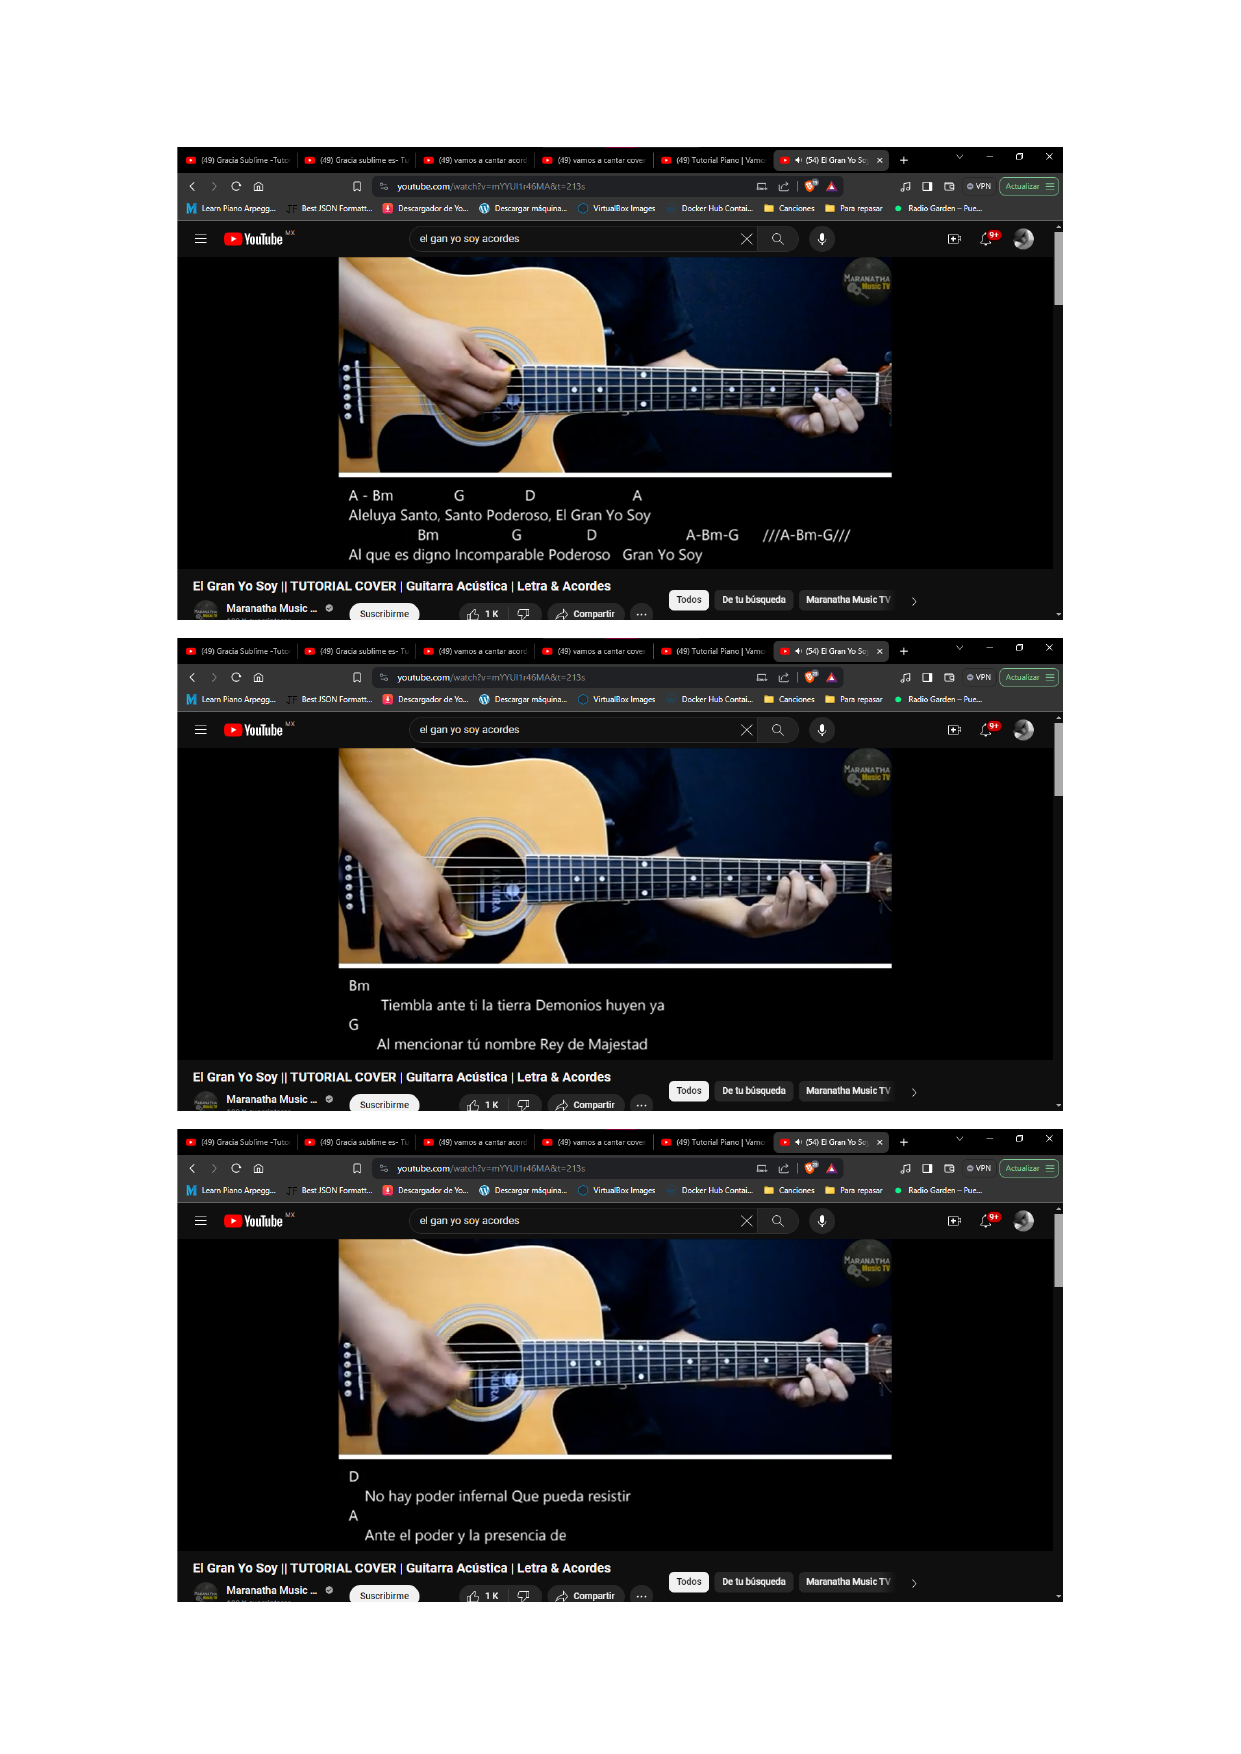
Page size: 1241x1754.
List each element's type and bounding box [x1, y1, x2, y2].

picture [177, 147, 1063, 620]
picture [177, 1129, 1063, 1602]
picture [177, 638, 1063, 1111]
